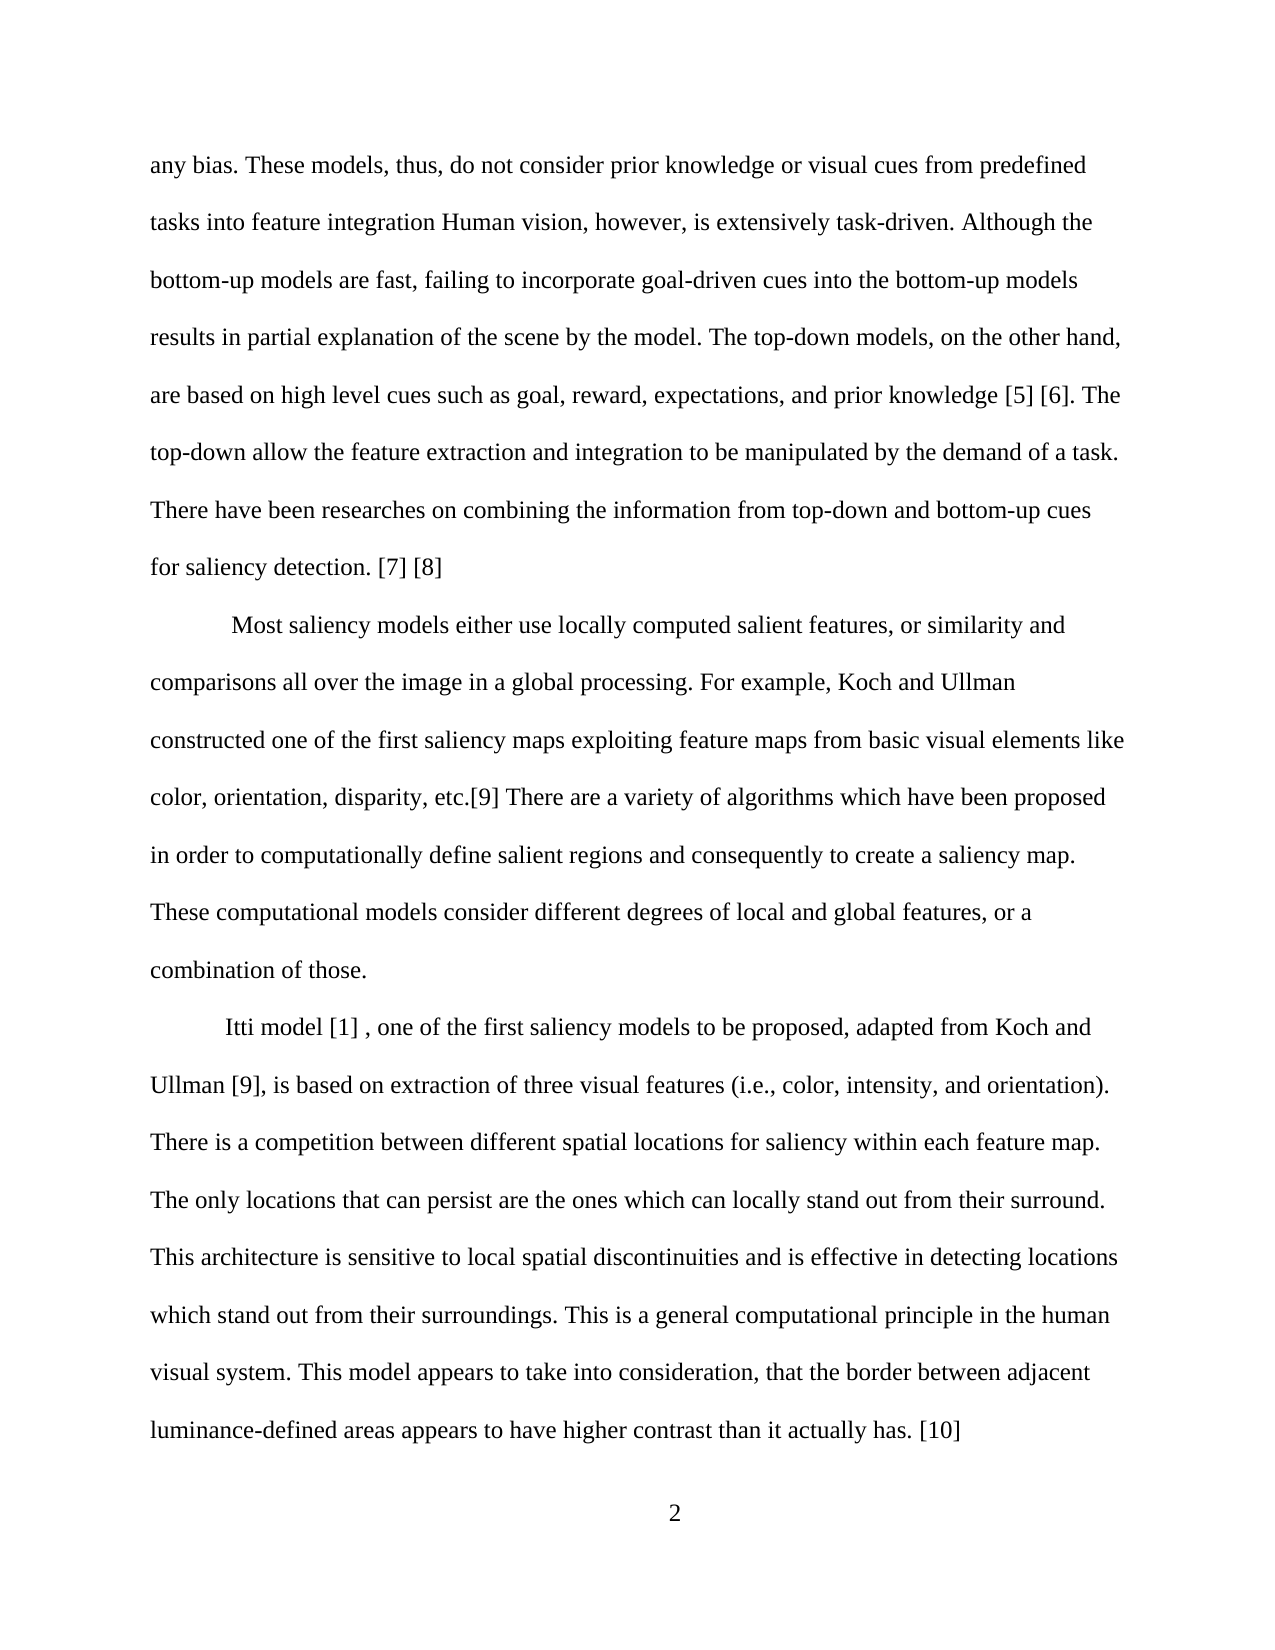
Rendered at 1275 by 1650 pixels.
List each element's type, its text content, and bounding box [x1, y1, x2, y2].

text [150, 150, 1125, 581]
text Itti model [1] , one of the first saliency models to be proposed, adapted from Koch and Ullman [9], is based on extraction of three visual features (i.e., color, intensity, and orientation). There is a competition between different spatial locations for saliency within each feature map. The only locations that can persist are the ones which can locally stand out from their surround. This architecture is sensitive to local spatial discontinuities and is effective in detecting locations which stand out from their surroundings. This is a general computational principle in the human visual system. This model appears to take into consideration, that the border between adjacent luminance-defined areas appears to have higher contrast than it actually has. [10] [150, 1012, 1125, 1444]
text Most saliency models either use locally computed salient features, or similarity and comparisons all over the image in a global processing. For example, Koch and Ullman constructed one of the first saliency maps exploiting feature maps from basic visual elements like color, orientation, disparity, etc.[9] There are a variety of algorithms which have been proposed in order to computationally define salient regions and consequently to create a saliency map. These computational models consider different degrees of local and global features, or a combination of those. [150, 610, 1125, 984]
